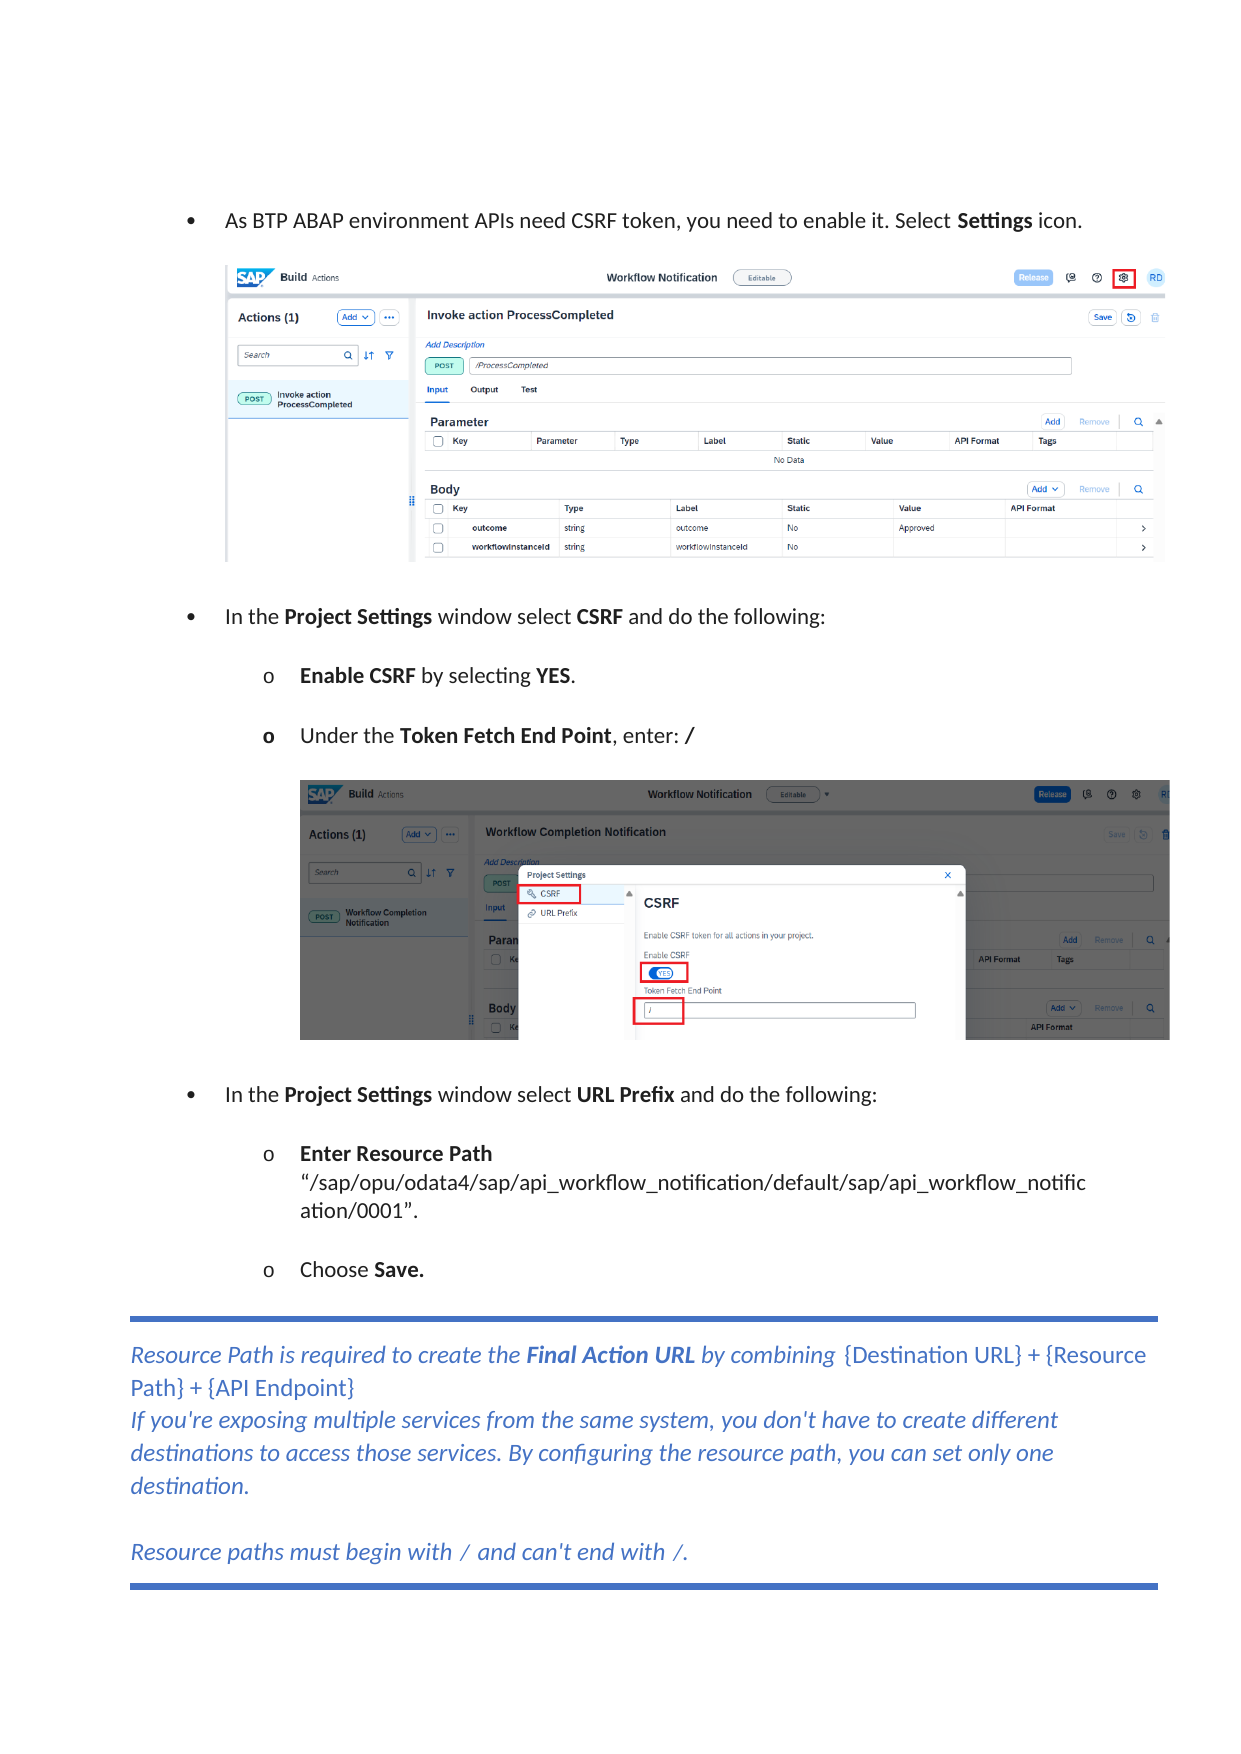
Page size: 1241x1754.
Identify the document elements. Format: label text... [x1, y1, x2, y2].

list Under the Token Fetch End Point, enter: / [262, 721, 1090, 749]
list Choose Save. [262, 1255, 1090, 1284]
list In the Project Settings window select URL Prefix and do the following: [187, 1071, 1090, 1108]
list As BTP ABAP environment APIs need CSRF token, you need to enable it. Select Settings icon. [187, 197, 1090, 234]
picture [225, 265, 1166, 562]
list Enter Resource Path “/sap/opu/odata4/sap/api_workflow_notification/default/sap/api_workflow_notification/0001”. [262, 1139, 1090, 1224]
picture [300, 780, 1170, 1040]
list In the Project Settings window select CSRF and do the following: [187, 592, 1090, 630]
list Enable CSRF by selecting YES. [262, 661, 1090, 690]
